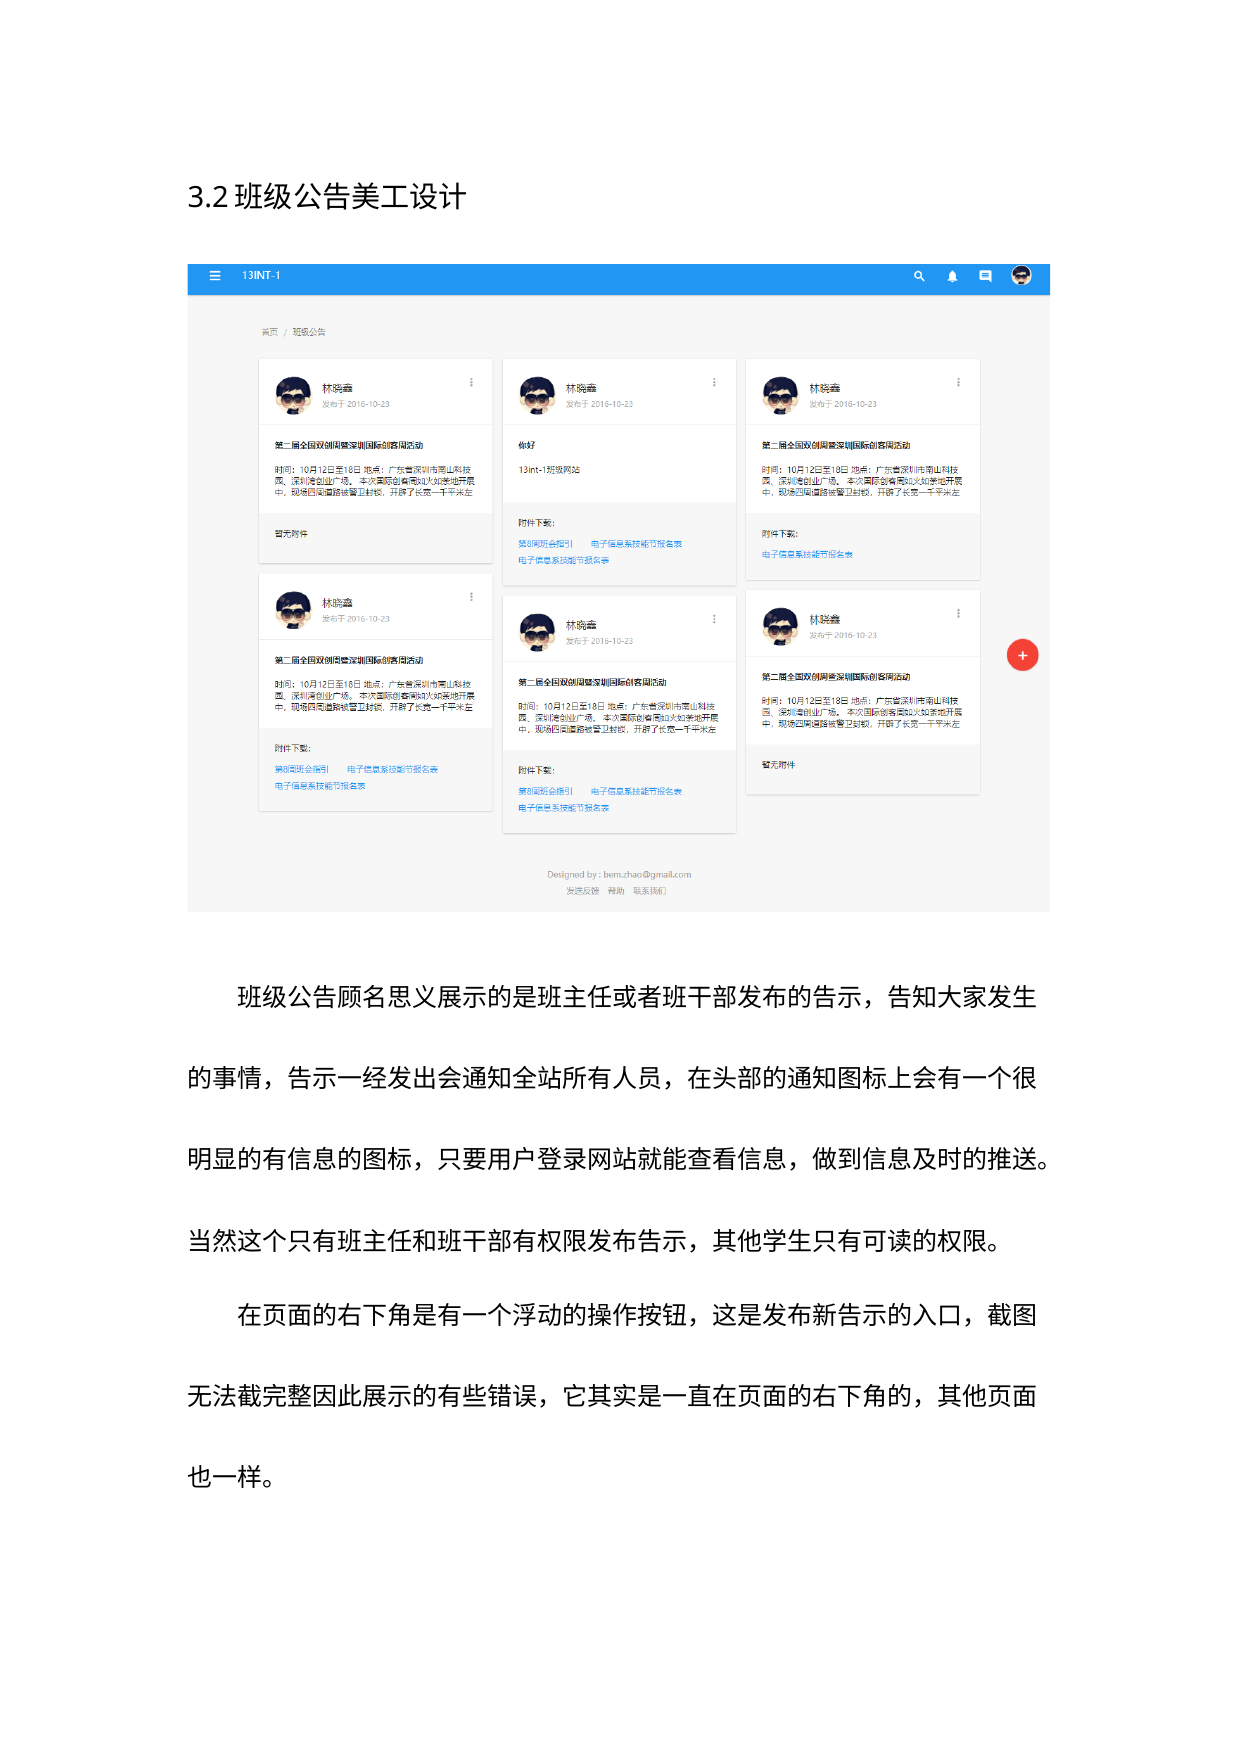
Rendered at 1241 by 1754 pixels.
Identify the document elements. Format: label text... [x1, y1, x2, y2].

text 在页面的右下角是有一个浮动的操作按钮，这是发布新告示的入口，截图无法截完整因此展示的有些错误，它其实是一直在页面的右下角的，其他页面也一样。 [187, 1281, 1053, 1508]
picture [187, 264, 1050, 912]
subtitle 3.2班级公告美工设计 [187, 162, 1053, 227]
text 班级公告顾名思义展示的是班主任或者班干部发布的告示，告知大家发生的事情，告示一经发出会通知全站所有人员，在头部的通知图标上会有一个很明显的有信息的图标，只要用户登录网站就能查看信息，做到信息及时的推送。当然这个只有班主任和班干部有权限发布告示，其他学生只有可读的权限。 [187, 963, 1053, 1272]
